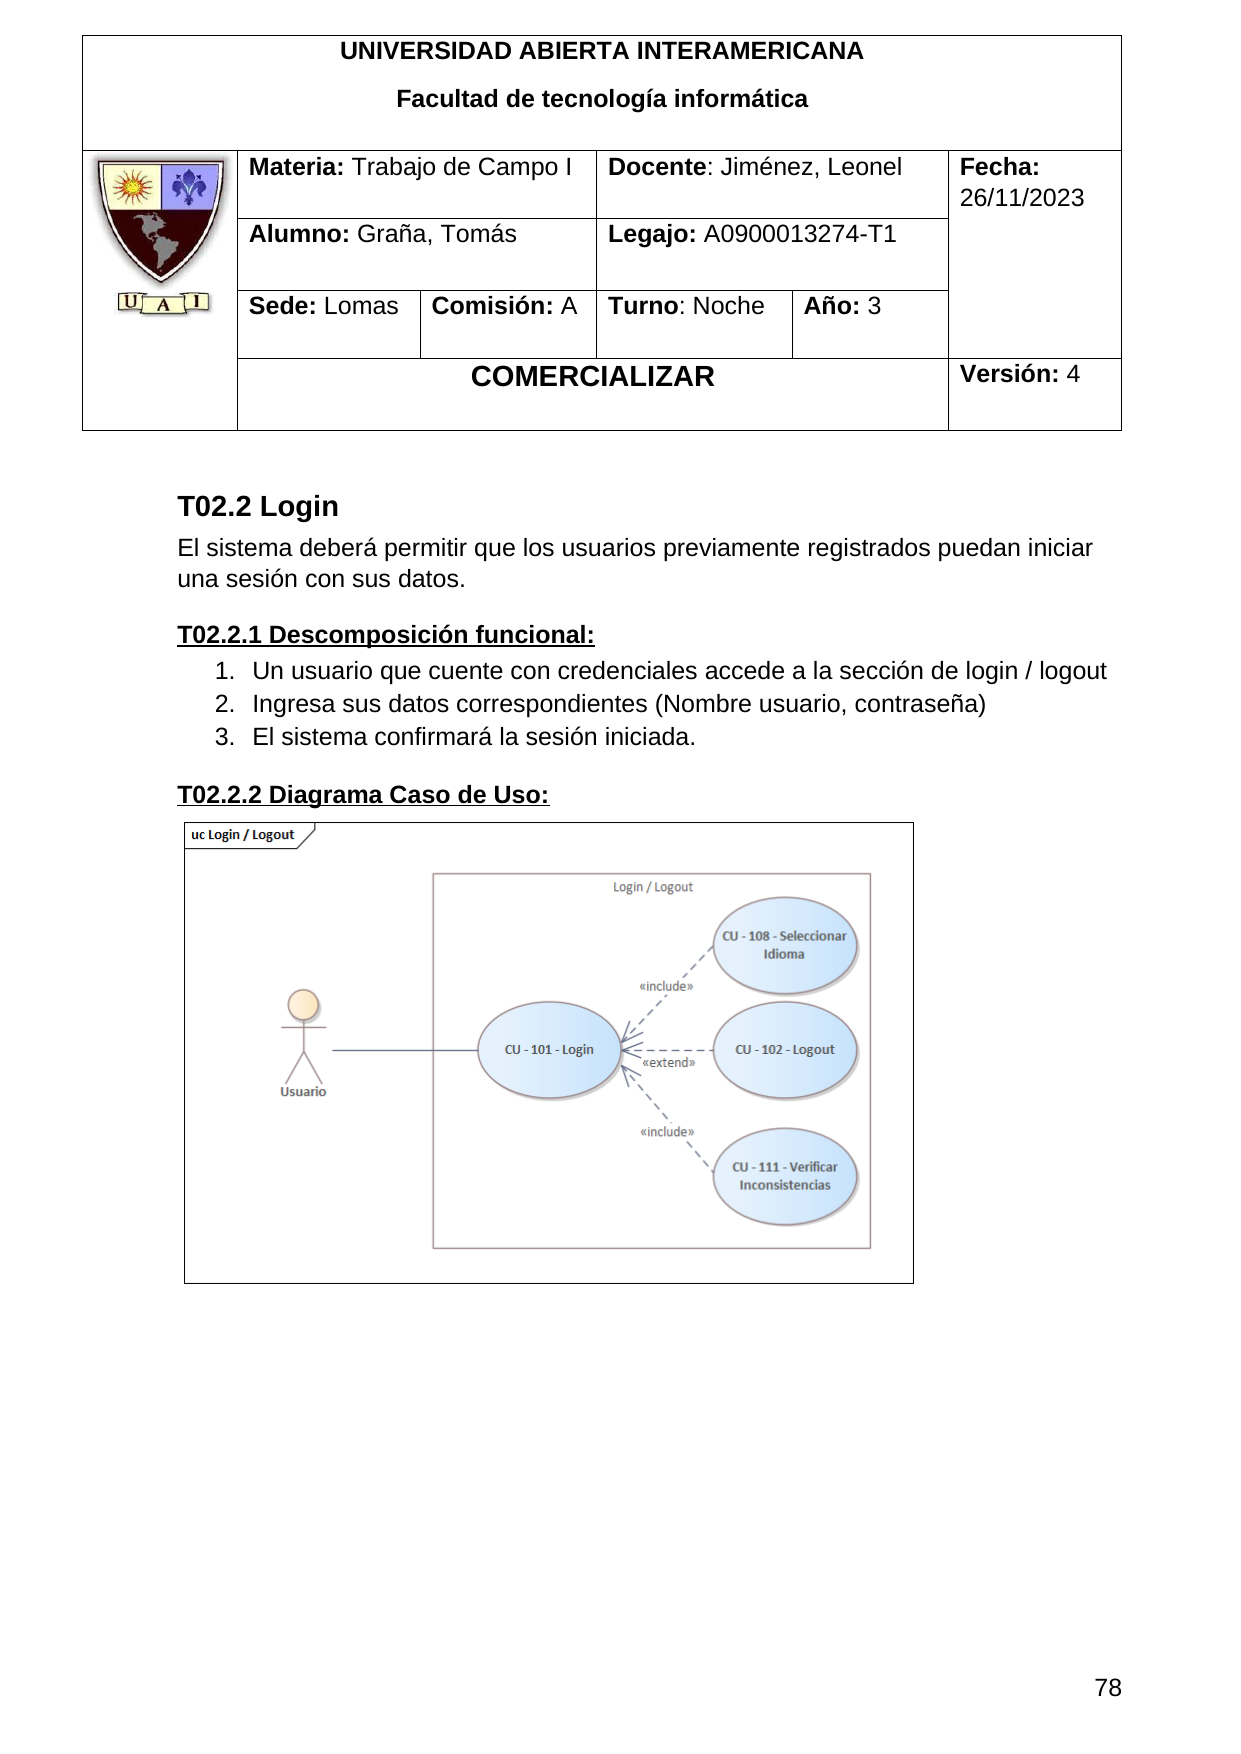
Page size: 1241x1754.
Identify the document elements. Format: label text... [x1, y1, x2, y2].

picture [87, 151, 234, 320]
list Un usuario que cuente con credenciales accede a la sección de login / logout [214, 656, 1122, 684]
text El sistema deberá permitir que los usuarios previamente registrados puedan iniciar una sesión con sus datos. [177, 533, 1122, 593]
picture [177, 815, 921, 1292]
subtitle T02.2 Login [177, 489, 1122, 522]
subtitle T02.2.1 Descomposición funcional: [177, 621, 1122, 649]
list El sistema confirmará la sesión iniciada. [214, 722, 1122, 751]
subtitle T02.2.2 Diagrama Caso de Uso: [177, 780, 1122, 808]
list Ingresa sus datos correspondientes (Nombre usuario, contraseña) [214, 689, 1122, 717]
